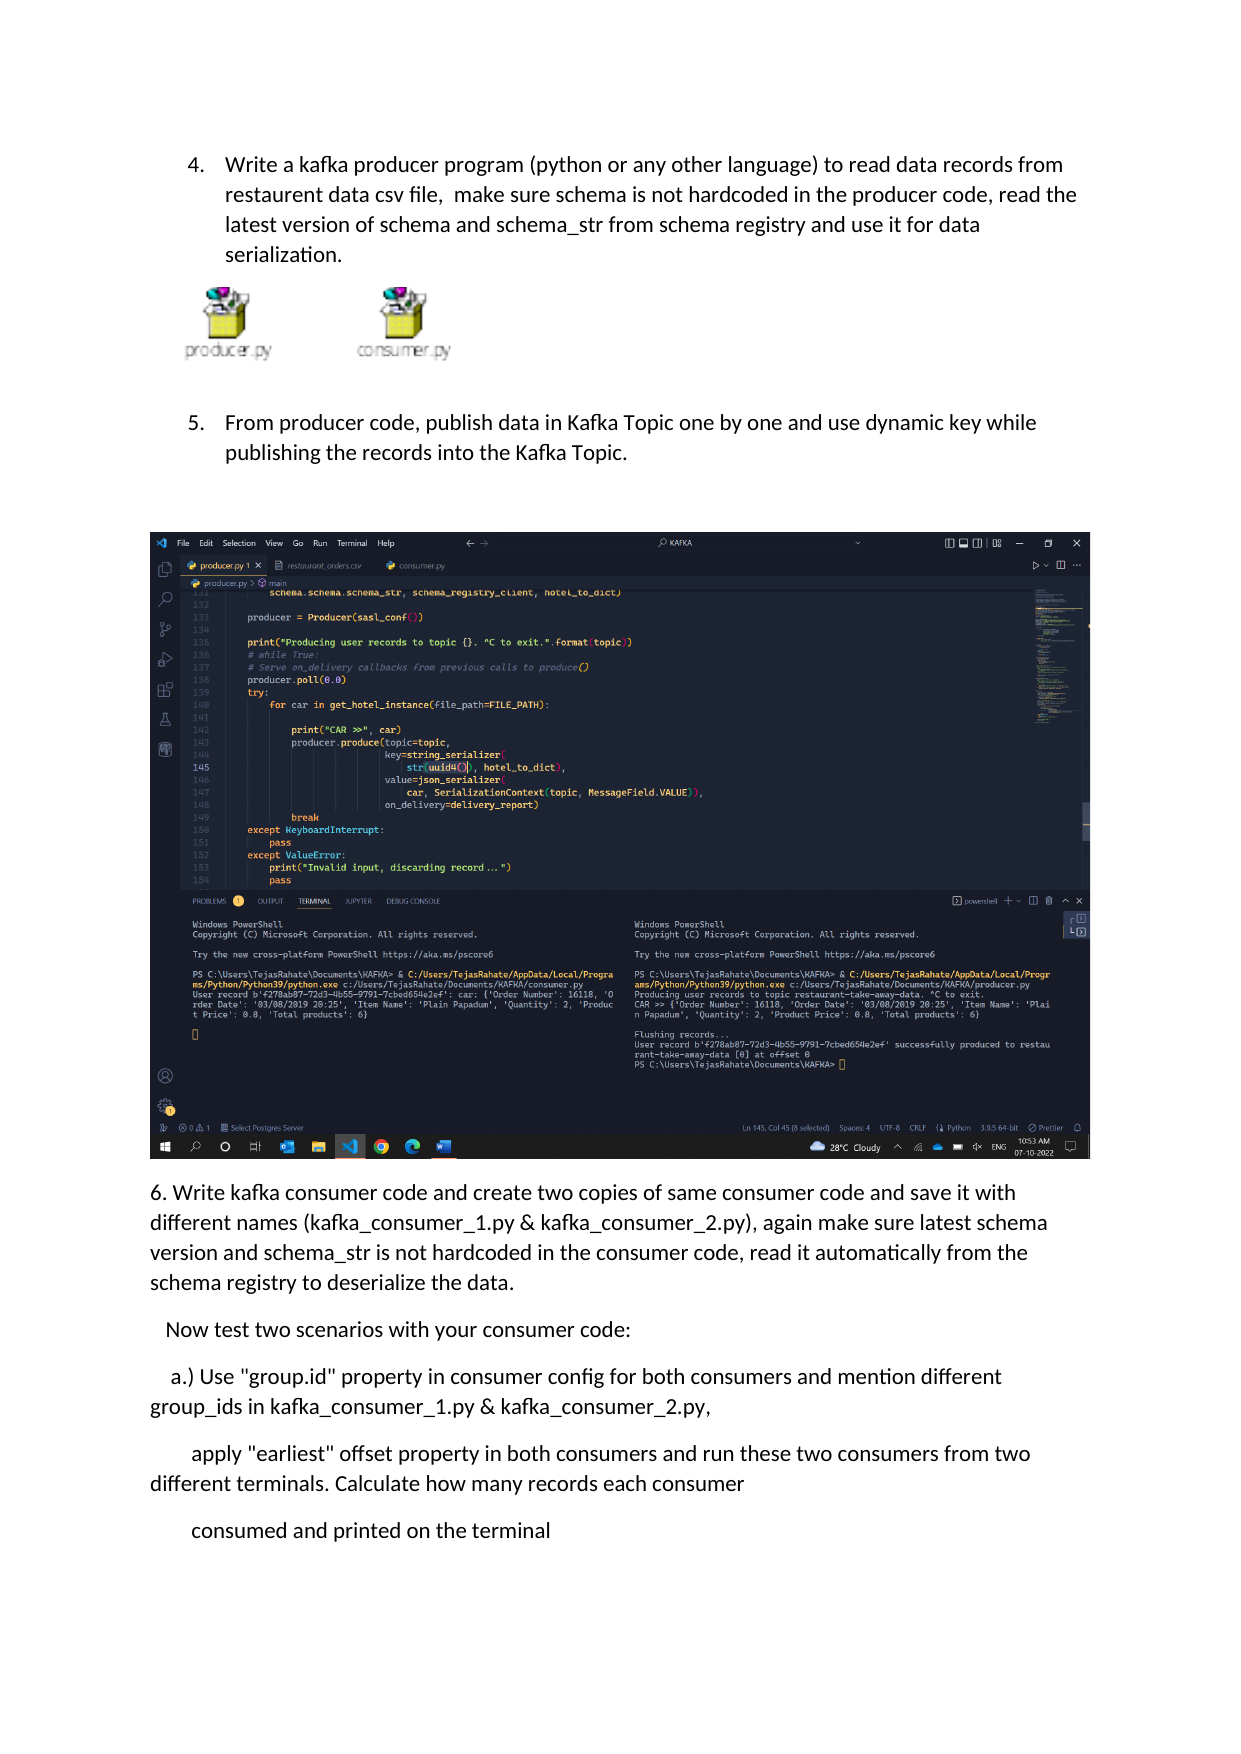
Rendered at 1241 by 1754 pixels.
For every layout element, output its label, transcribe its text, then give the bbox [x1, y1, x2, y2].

text consumed and printed on the terminal [150, 1516, 1090, 1544]
text 6. Write kafka consumer code and create two copies of same consumer code and save it with different names (kafka_consumer_1.py & kafka_consumer_2.py), again make sure latest schema version and schema_str is not hardcoded in the consumer code, read it automatically from the schema registry to deserialize the data. [150, 1178, 1090, 1297]
list From producer code, publish data in Kafka Topic one by one and use dynamic key while publishing the records into the Kafka Topic. [187, 408, 1090, 467]
text a.) Use "group.id" property in consumer config for both consumers and mention different group_ids in kafka_consumer_1.py & kafka_consumer_2.py, [150, 1362, 1090, 1421]
text apply "earliest" offset property in both consumers and run these two consumers from two different terminals. Calculate how many records each consumer [150, 1439, 1090, 1498]
list Write a kafka producer program (python or any other language) to read data records from restaurent data csv file, make sure schema is not hardcoded in the producer code, read the latest version of schema and schema_str from schema registry and use it for data serialization. [187, 150, 1090, 269]
picture [150, 532, 1091, 1159]
text Now test two scenarios with your consumer code: [150, 1315, 1090, 1343]
